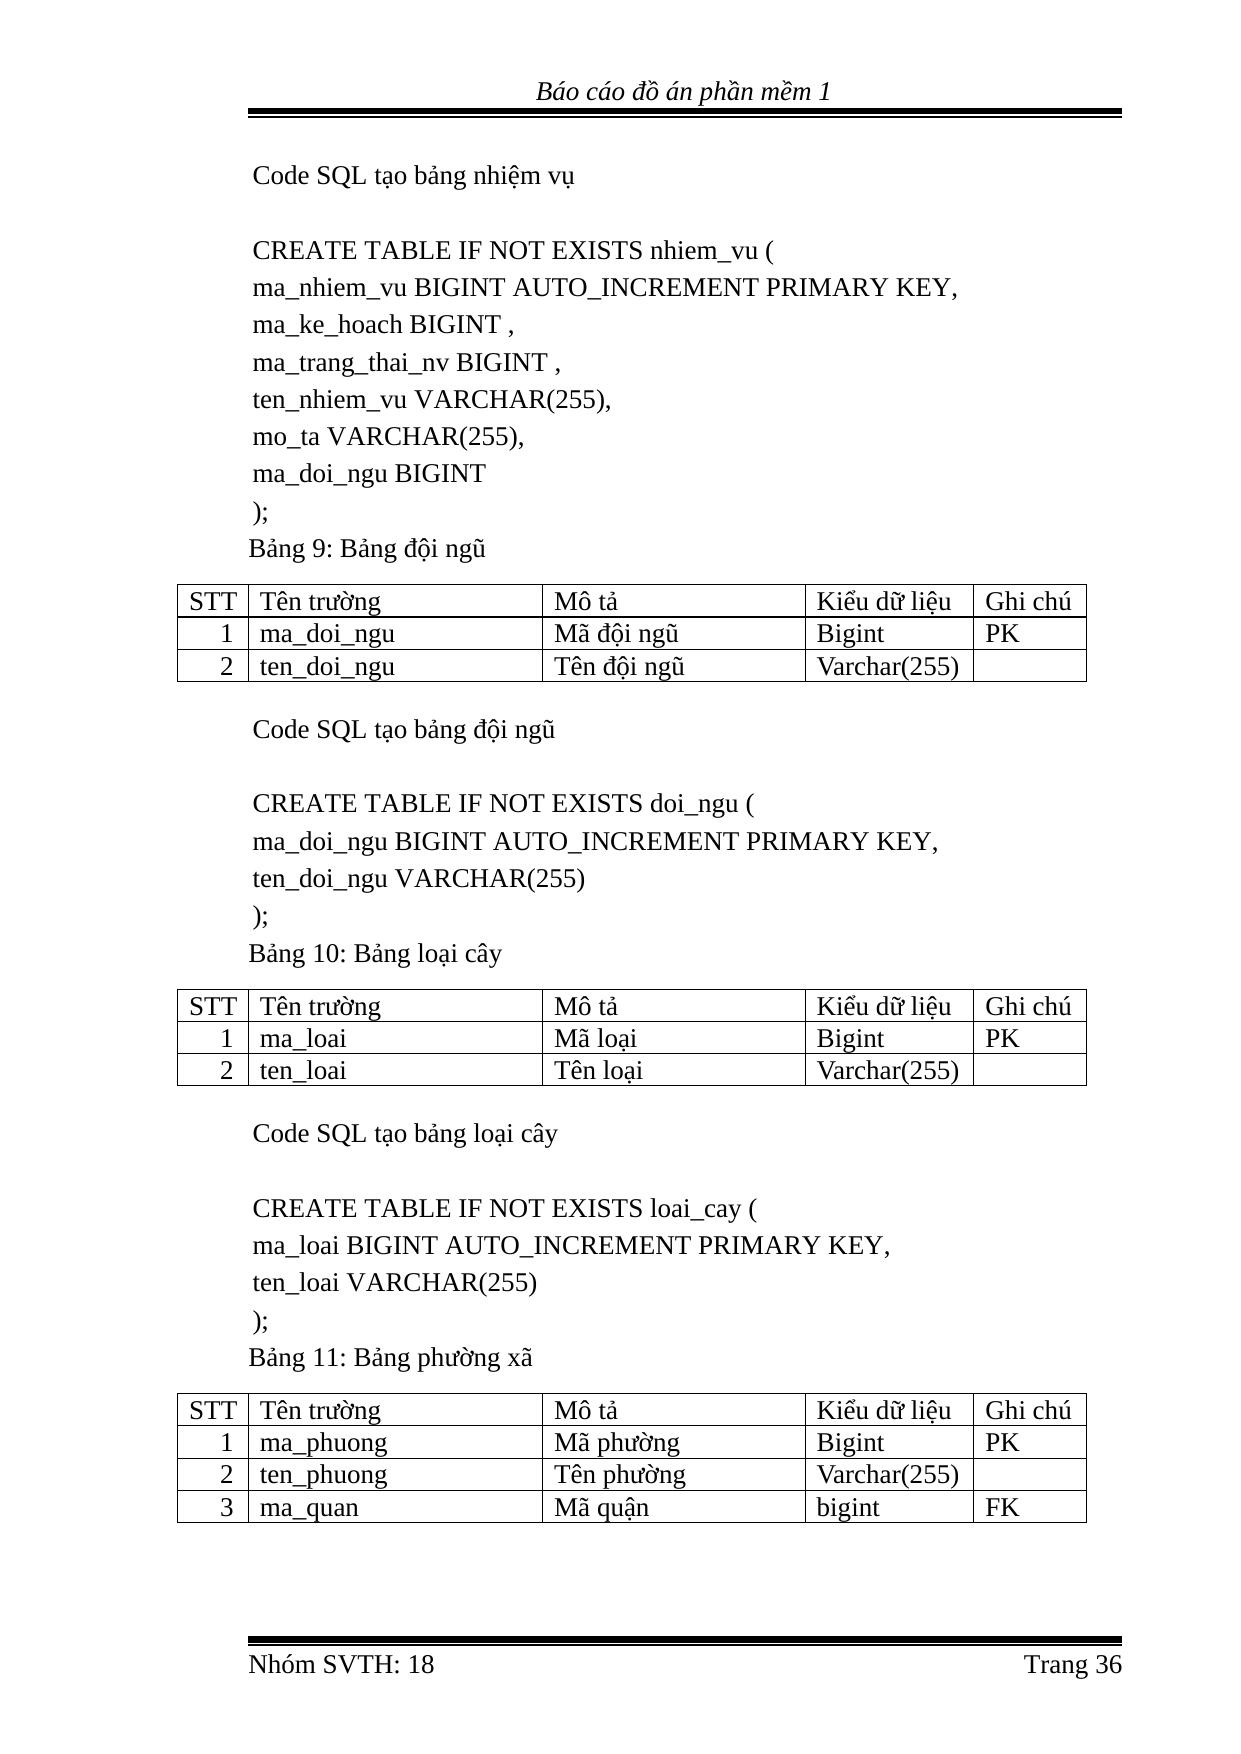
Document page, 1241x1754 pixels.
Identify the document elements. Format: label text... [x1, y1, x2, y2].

table_header Ghi chú [974, 585, 1086, 616]
table_cell ten_phuong [249, 1459, 542, 1490]
table_cell [178, 1459, 248, 1490]
table_cell ma_phuong [249, 1426, 542, 1457]
table_cell [178, 1491, 248, 1522]
table_cell [178, 1022, 248, 1053]
table_cell Varchar(255) [806, 650, 973, 681]
text Bảng 10: Bảng loại cây [248, 937, 1122, 968]
table_cell [974, 1459, 1086, 1490]
table_cell Mã đội ngũ [543, 618, 805, 648]
list ma_ke_hoach BIGINT , [252, 308, 1122, 339]
table_cell Tên đội ngũ [543, 650, 805, 681]
table_cell Bigint [806, 1426, 973, 1457]
table_cell ten_doi_ngu [249, 650, 542, 681]
table_header STT [178, 990, 248, 1021]
list ma_doi_ngu BIGINT AUTO_INCREMENT PRIMARY KEY, [252, 825, 1122, 856]
list ma_nhiem_vu BIGINT AUTO_INCREMENT PRIMARY KEY, [252, 271, 1122, 302]
table_header Tên trường [249, 585, 542, 616]
table_header Mô tả [543, 585, 805, 616]
table_header STT [178, 585, 248, 616]
table_header Mô tả [543, 1394, 805, 1425]
list CREATE TABLE IF NOT EXISTS loai_cay ( [252, 1192, 1122, 1223]
table_cell PK [974, 1426, 1086, 1457]
list ten_nhiem_vu VARCHAR(255), [252, 383, 1122, 414]
table_header Ghi chú [974, 990, 1086, 1021]
list ma_doi_ngu BIGINT [252, 458, 1122, 489]
table_cell ma_quan [249, 1491, 542, 1522]
table_cell [178, 650, 248, 681]
table_cell Bigint [806, 618, 973, 648]
text Bảng 9: Bảng đội ngũ [248, 532, 1122, 563]
table_cell PK [974, 1022, 1086, 1053]
table_cell [178, 618, 248, 648]
table_cell bigint [806, 1491, 973, 1522]
list CREATE TABLE IF NOT EXISTS doi_ngu ( [252, 787, 1122, 819]
list ma_trang_thai_nv BIGINT , [252, 346, 1122, 377]
table_header Kiểu dữ liệu [806, 990, 973, 1021]
table_cell Mã loại [543, 1022, 805, 1053]
table_header Tên trường [249, 1394, 542, 1425]
list ten_doi_ngu VARCHAR(255) [252, 862, 1122, 893]
table_cell [178, 1054, 248, 1085]
table_cell ten_loai [249, 1054, 542, 1085]
table_cell [178, 1426, 248, 1457]
list Code SQL tạo bảng loại cây [252, 1117, 1122, 1148]
text Bảng 11: Bảng phường xã [248, 1341, 1122, 1372]
list mo_ta VARCHAR(255), [252, 420, 1122, 451]
table_cell Mã phường [543, 1426, 805, 1457]
table_cell Bigint [806, 1022, 973, 1053]
list ma_loai BIGINT AUTO_INCREMENT PRIMARY KEY, [252, 1229, 1122, 1260]
list Code SQL tạo bảng đội ngũ [252, 713, 1122, 744]
list ); [252, 495, 1122, 526]
table_cell ma_loai [249, 1022, 542, 1053]
table_header Mô tả [543, 990, 805, 1021]
table_cell Varchar(255) [806, 1459, 973, 1490]
table_cell ma_doi_ngu [249, 618, 542, 648]
table_cell Tên loại [543, 1054, 805, 1085]
table_cell PK [974, 618, 1086, 648]
table_header Tên trường [249, 990, 542, 1021]
list Code SQL tạo bảng nhiệm vụ [252, 159, 1122, 190]
table_header STT [178, 1394, 248, 1425]
table_cell Mã quận [543, 1491, 805, 1522]
table_header Kiểu dữ liệu [806, 585, 973, 616]
list ten_loai VARCHAR(255) [252, 1267, 1122, 1298]
list ); [252, 899, 1122, 931]
list ); [252, 1304, 1122, 1335]
table_cell Varchar(255) [806, 1054, 973, 1085]
table_header Kiểu dữ liệu [806, 1394, 973, 1425]
table_header Ghi chú [974, 1394, 1086, 1425]
table_cell [974, 650, 1086, 681]
table_cell Tên phường [543, 1459, 805, 1490]
table_cell FK [974, 1491, 1086, 1522]
list CREATE TABLE IF NOT EXISTS nhiem_vu ( [252, 234, 1122, 265]
table_cell [974, 1054, 1086, 1085]
